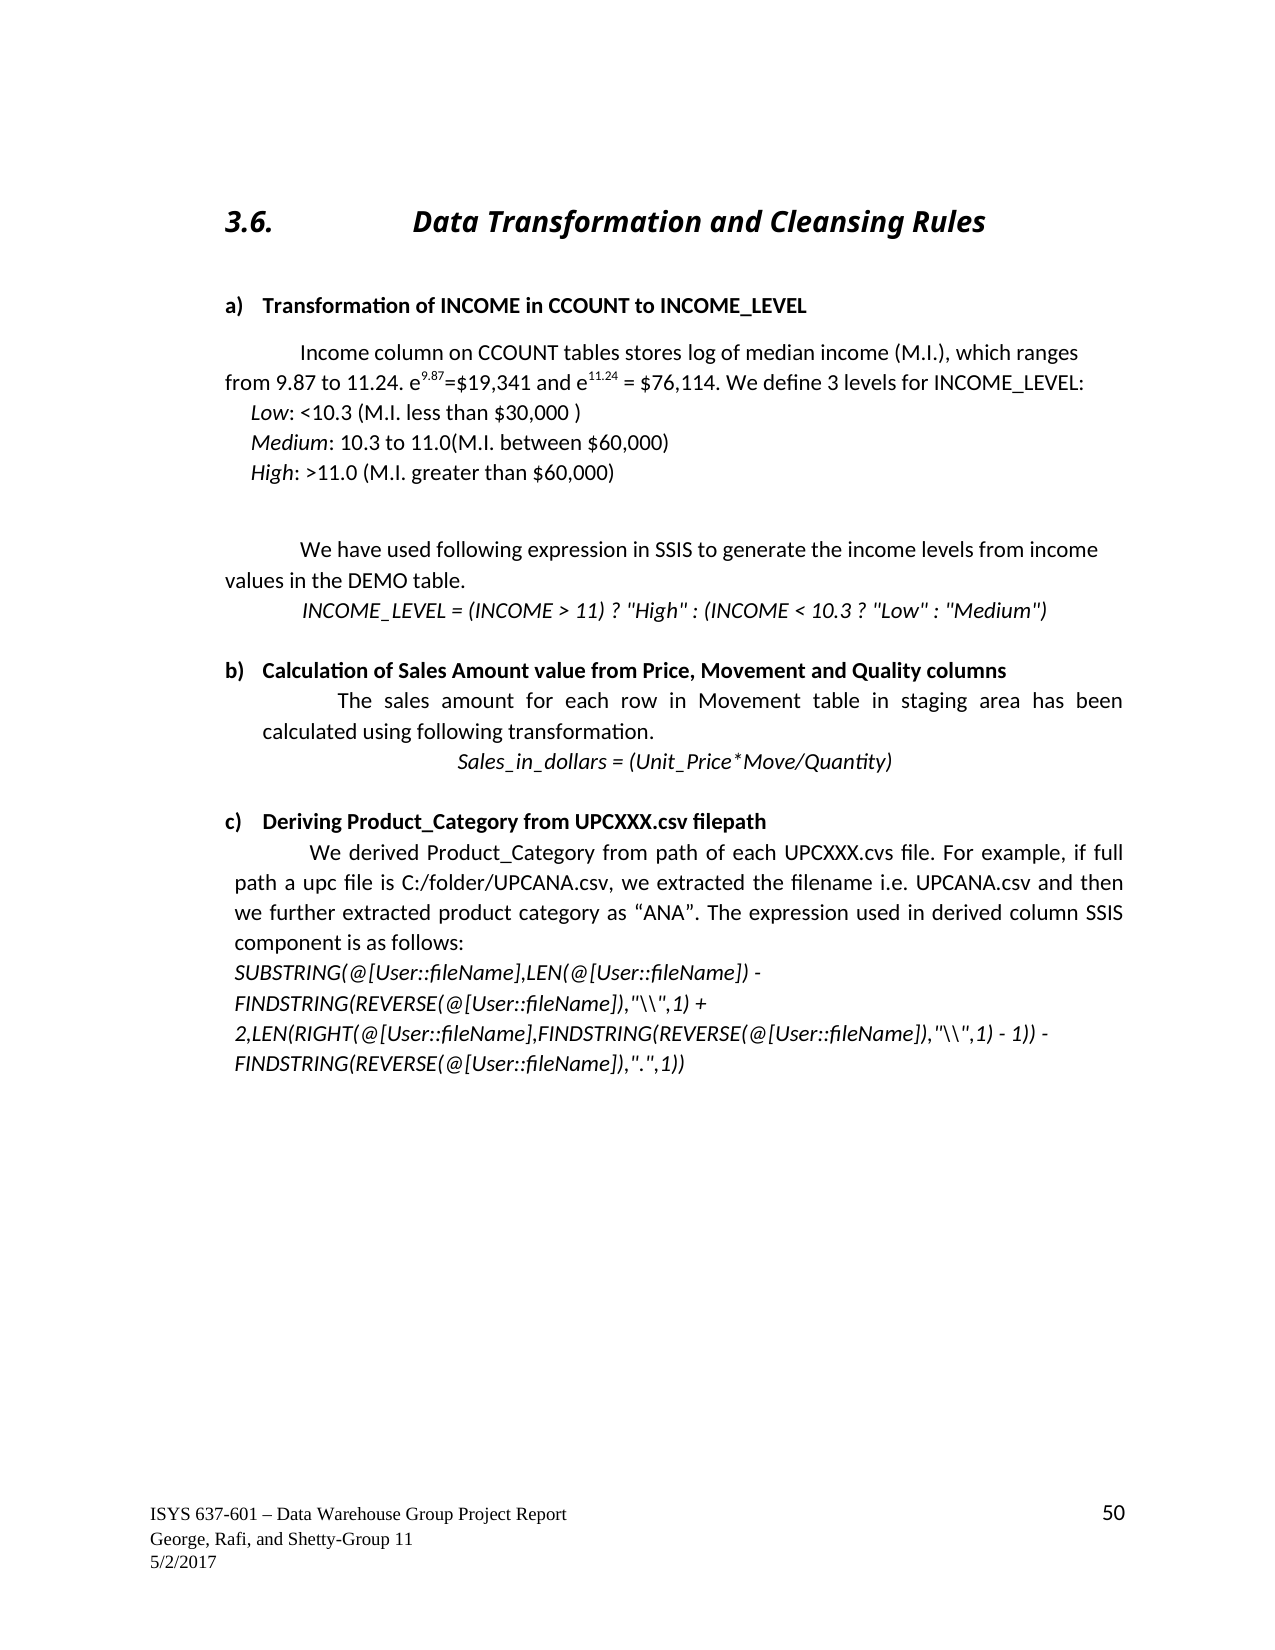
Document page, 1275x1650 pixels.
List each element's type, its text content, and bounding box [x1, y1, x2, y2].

list Sales_in_dollars = (Unit_Price*Move/Quantity) [225, 747, 1125, 775]
list The sales amount for each row in Movement table in staging area has been calculated using following transformation. [262, 687, 1125, 745]
list Calculation of Sales Amount value from Price, Movement and Quality columns [225, 656, 1125, 684]
list Deriving Product_Category from UPCXXX.csv filepath [225, 807, 1125, 835]
list We derived Product_Category from path of each UPCXXX.cvs file. For example, if full path a upc file is C:/folder/UPCANA.csv, we extracted the filename i.e. UPCANA.csv and then we further extracted product category as “ANA”. The expression used in derived column SSIS component is as follows: [234, 838, 1125, 956]
subtitle Data Transformation and Cleansing Rules [225, 201, 1125, 241]
list Transformation of INCOME in CCOUNT to INCOME_LEVEL [225, 291, 1125, 319]
list INCOME_LEVEL = (INCOME > 11) ? "High" : (INCOME < 10.3 ? "Low" : "Medium") [225, 596, 1125, 624]
text Income column on CCOUNT tables stores log of median income (M.I.), which ranges from 9.87 to 11.24. e9.87=$19,341 and e11.24 = $76,114. We define 3 levels for INCOME_LEVEL: Low: <10.3 (M.I. less than $30,000 ) Medium: 10.3 to 11.0(M.I. between $60,000) High: >11.0 (M.I. greater than $60,000) [225, 338, 1125, 486]
list We have used following expression in SSIS to generate the income levels from income values in the DEMO table. [225, 536, 1125, 594]
list SUBSTRING(@[User::fileName],LEN(@[User::fileName]) - FINDSTRING(REVERSE(@[User::fileName]),"\\",1) + 2,LEN(RIGHT(@[User::fileName],FINDSTRING(REVERSE(@[User::fileName]),"\\",1) - 1)) - FINDSTRING(REVERSE(@[User::fileName]),".",1)) [234, 958, 1125, 1077]
